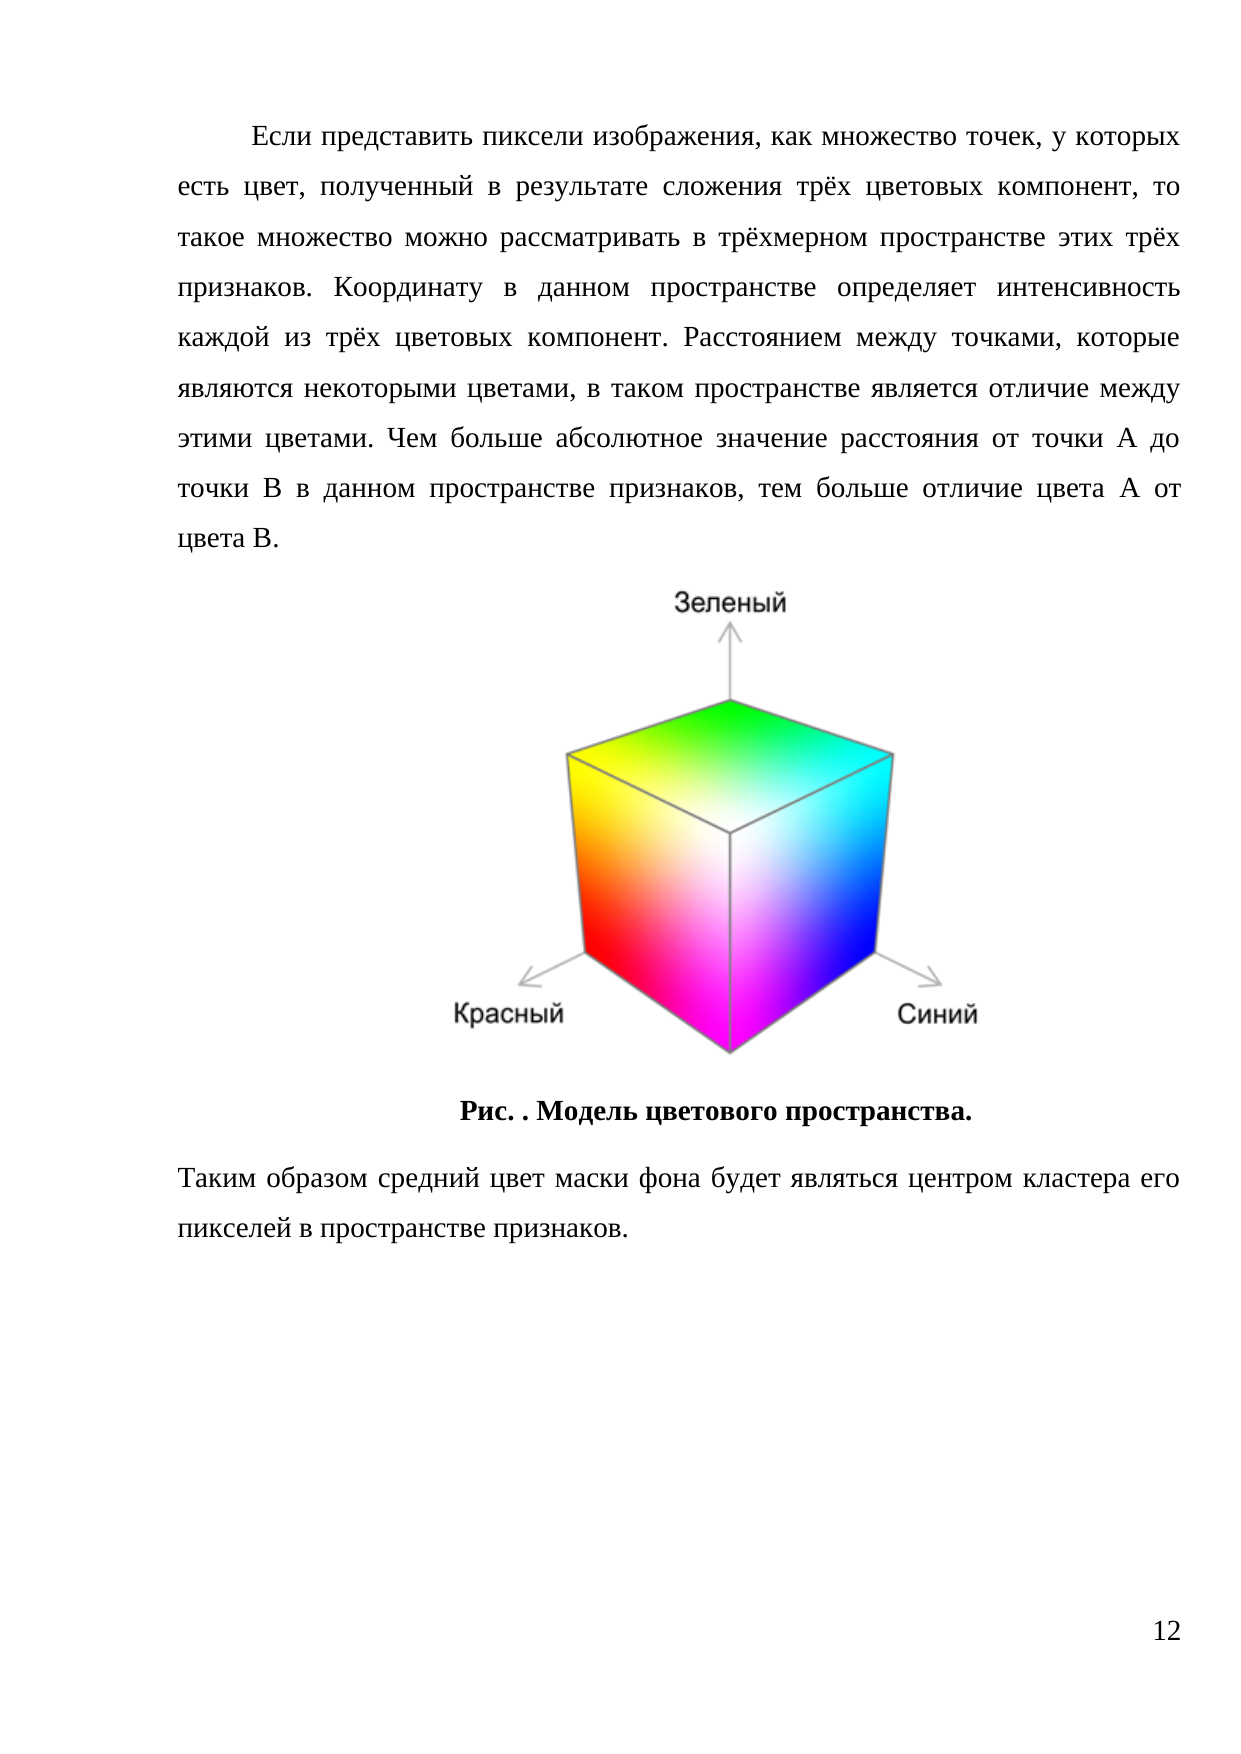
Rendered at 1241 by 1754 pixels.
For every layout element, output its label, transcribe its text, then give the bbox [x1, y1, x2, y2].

picture [449, 587, 983, 1060]
text Рис. . Модель цветового пространства. [177, 1093, 1181, 1126]
text Если представить пиксели изображения, как множество точек, у которых есть цвет, полученный в результате сложения трёх цветовых компонент, то такое множество можно рассматривать в трёхмерном пространстве этих трёх признаков. Координату в данном пространстве определяет интенсивность каждой из трёх цветовых компонент. Расстоянием между точками, которые являются некоторыми цветами, в таком пространстве является отличие между этими цветами. Чем больше абсолютное значение расстояния от точки А до точки B в данном пространстве признаков, тем больше отличие цвета A от цвета B. [177, 118, 1181, 554]
text Таким образом средний цвет маски фона будет являться центром кластера его пикселей в пространстве признаков. [177, 1160, 1181, 1244]
